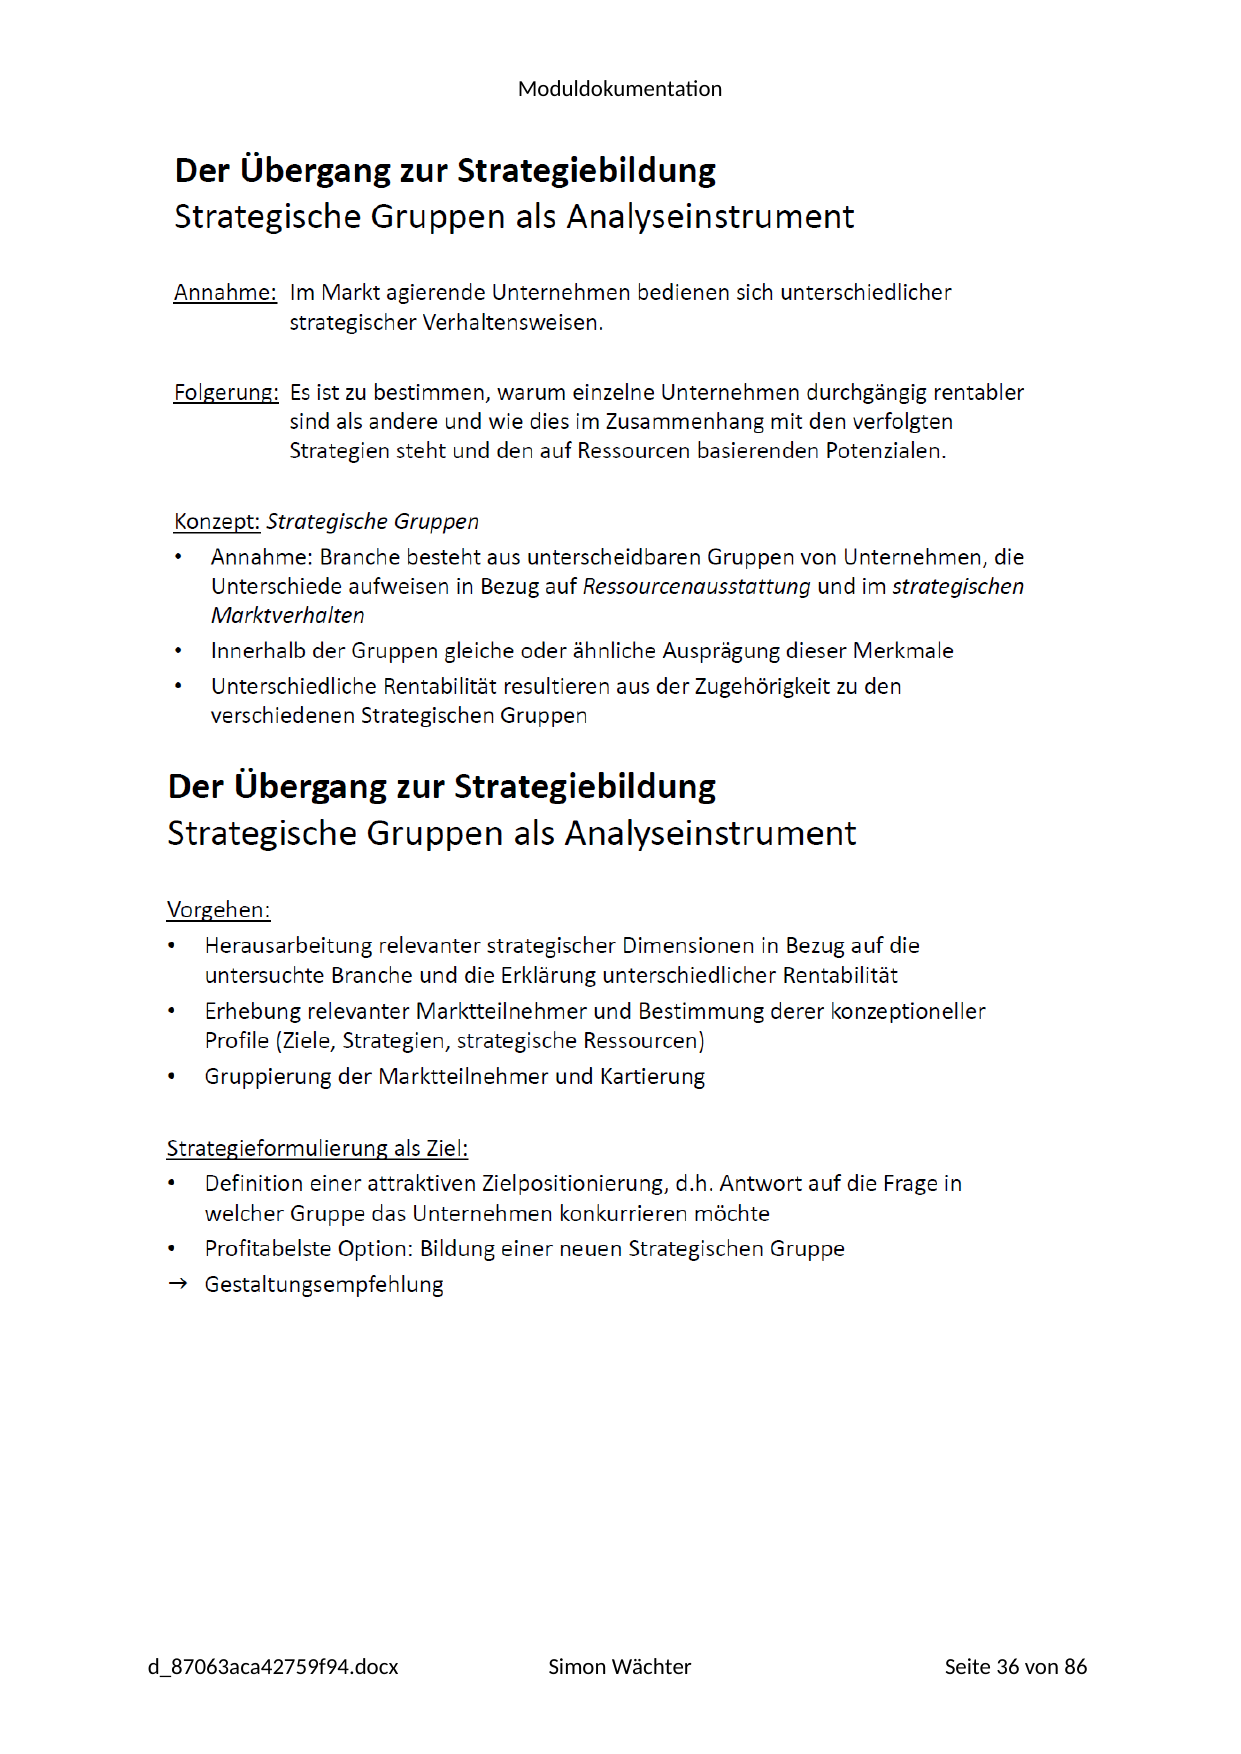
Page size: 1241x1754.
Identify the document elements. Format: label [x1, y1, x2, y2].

picture [147, 147, 1093, 742]
picture [147, 760, 1093, 1315]
